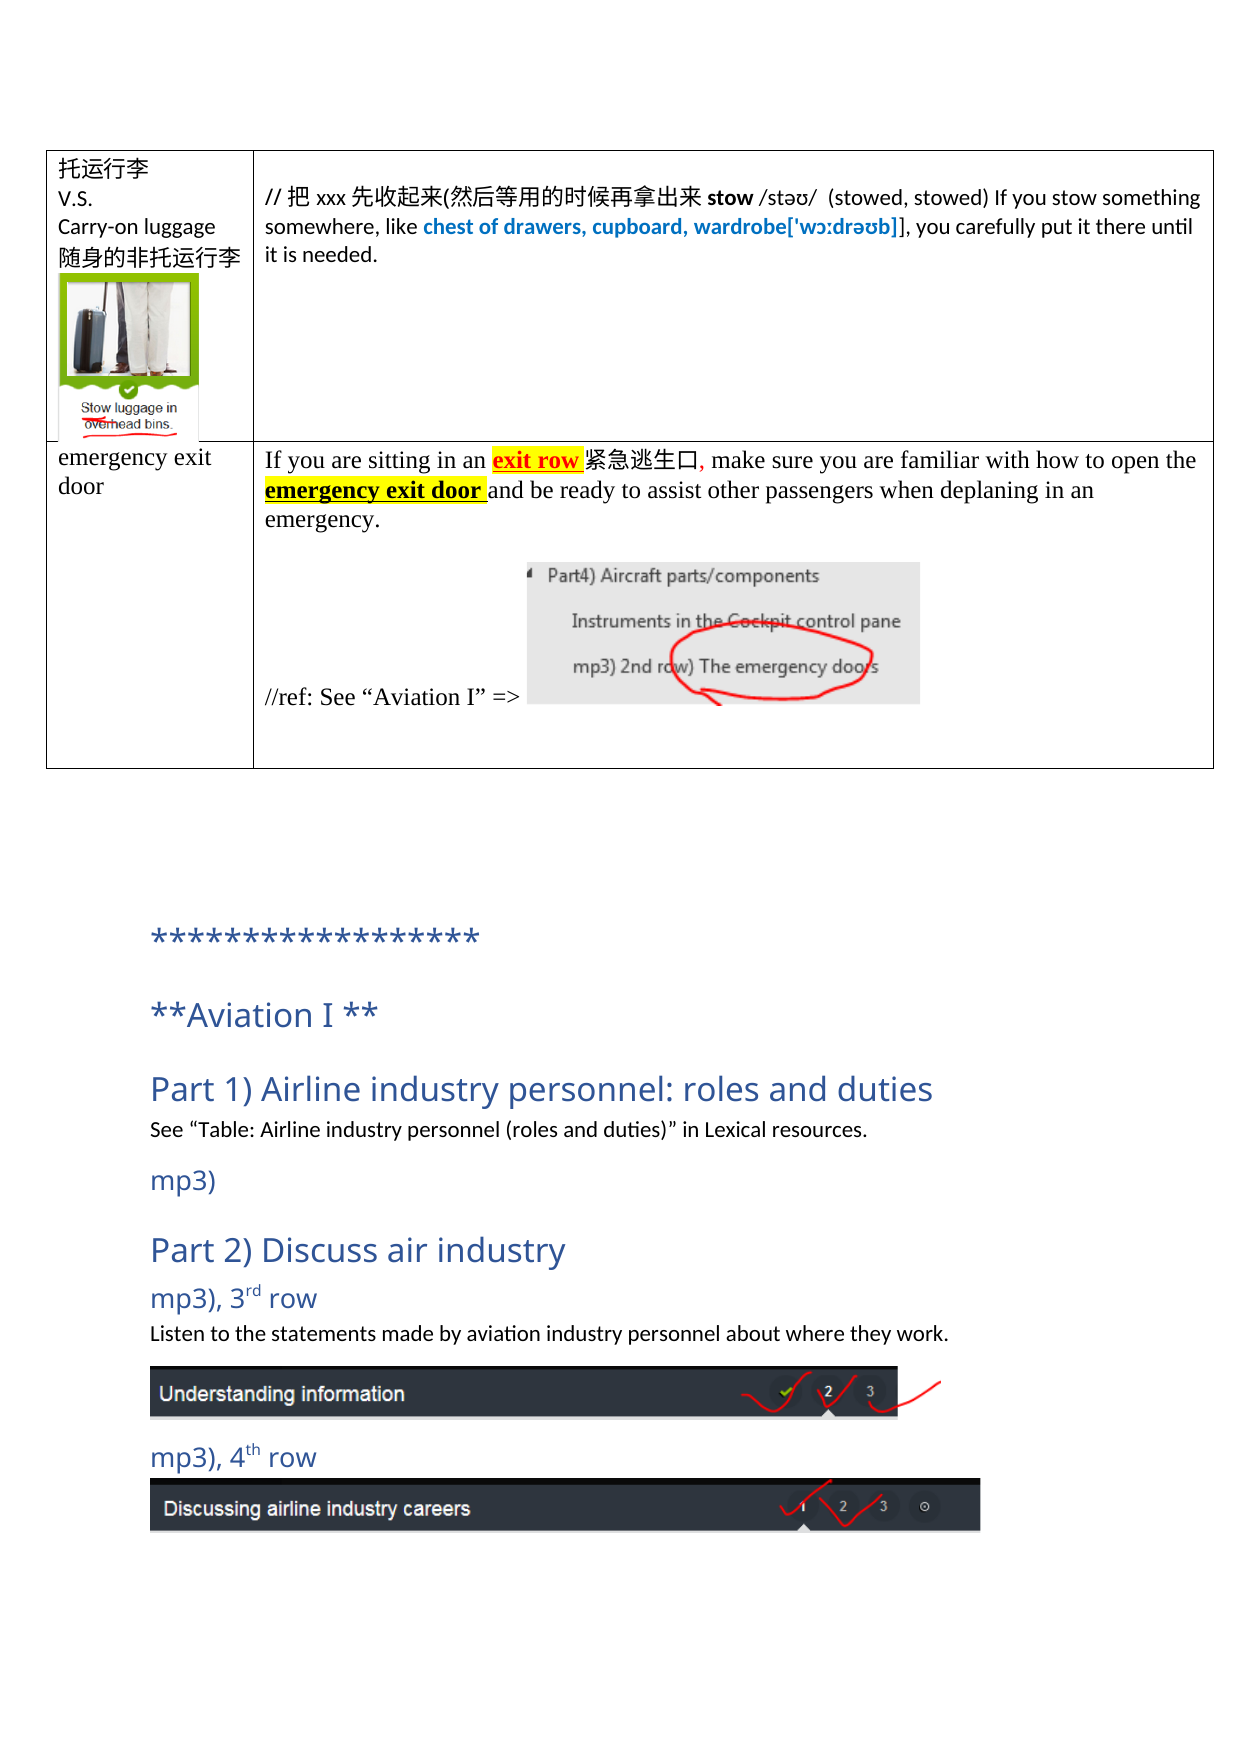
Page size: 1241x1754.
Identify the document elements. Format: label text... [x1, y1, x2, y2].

picture [526, 562, 921, 706]
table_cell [47, 151, 253, 441]
subtitle mp3), 3rd row [150, 1279, 1090, 1316]
text See “Table: Airline industry personnel (roles and duties)” in Lexical resources. [150, 1115, 1090, 1143]
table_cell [254, 151, 1213, 441]
subtitle mp3) [150, 1162, 1090, 1198]
subtitle **Aviation I ** [150, 992, 1090, 1037]
picture [150, 1366, 941, 1420]
text Listen to the statements made by aviation industry personnel about where they work. [150, 1319, 1090, 1347]
subtitle Part 1) Airline industry personnel: roles and duties [150, 1066, 1090, 1111]
table_cell emergency exit door [47, 442, 253, 768]
subtitle Part 2) Discuss air industry [150, 1226, 1090, 1272]
picture [150, 1478, 981, 1533]
table_cell If you are sitting in an exit row紧急逃生口, make sure you are familiar with how to open the emergency exit door and be ready to assist other passengers when deplaning in an emergency. //ref: See “Aviation I” => [254, 442, 1213, 768]
subtitle ****************** [150, 918, 1090, 963]
picture [57, 273, 199, 442]
subtitle mp3), 4th row [150, 1439, 1090, 1476]
